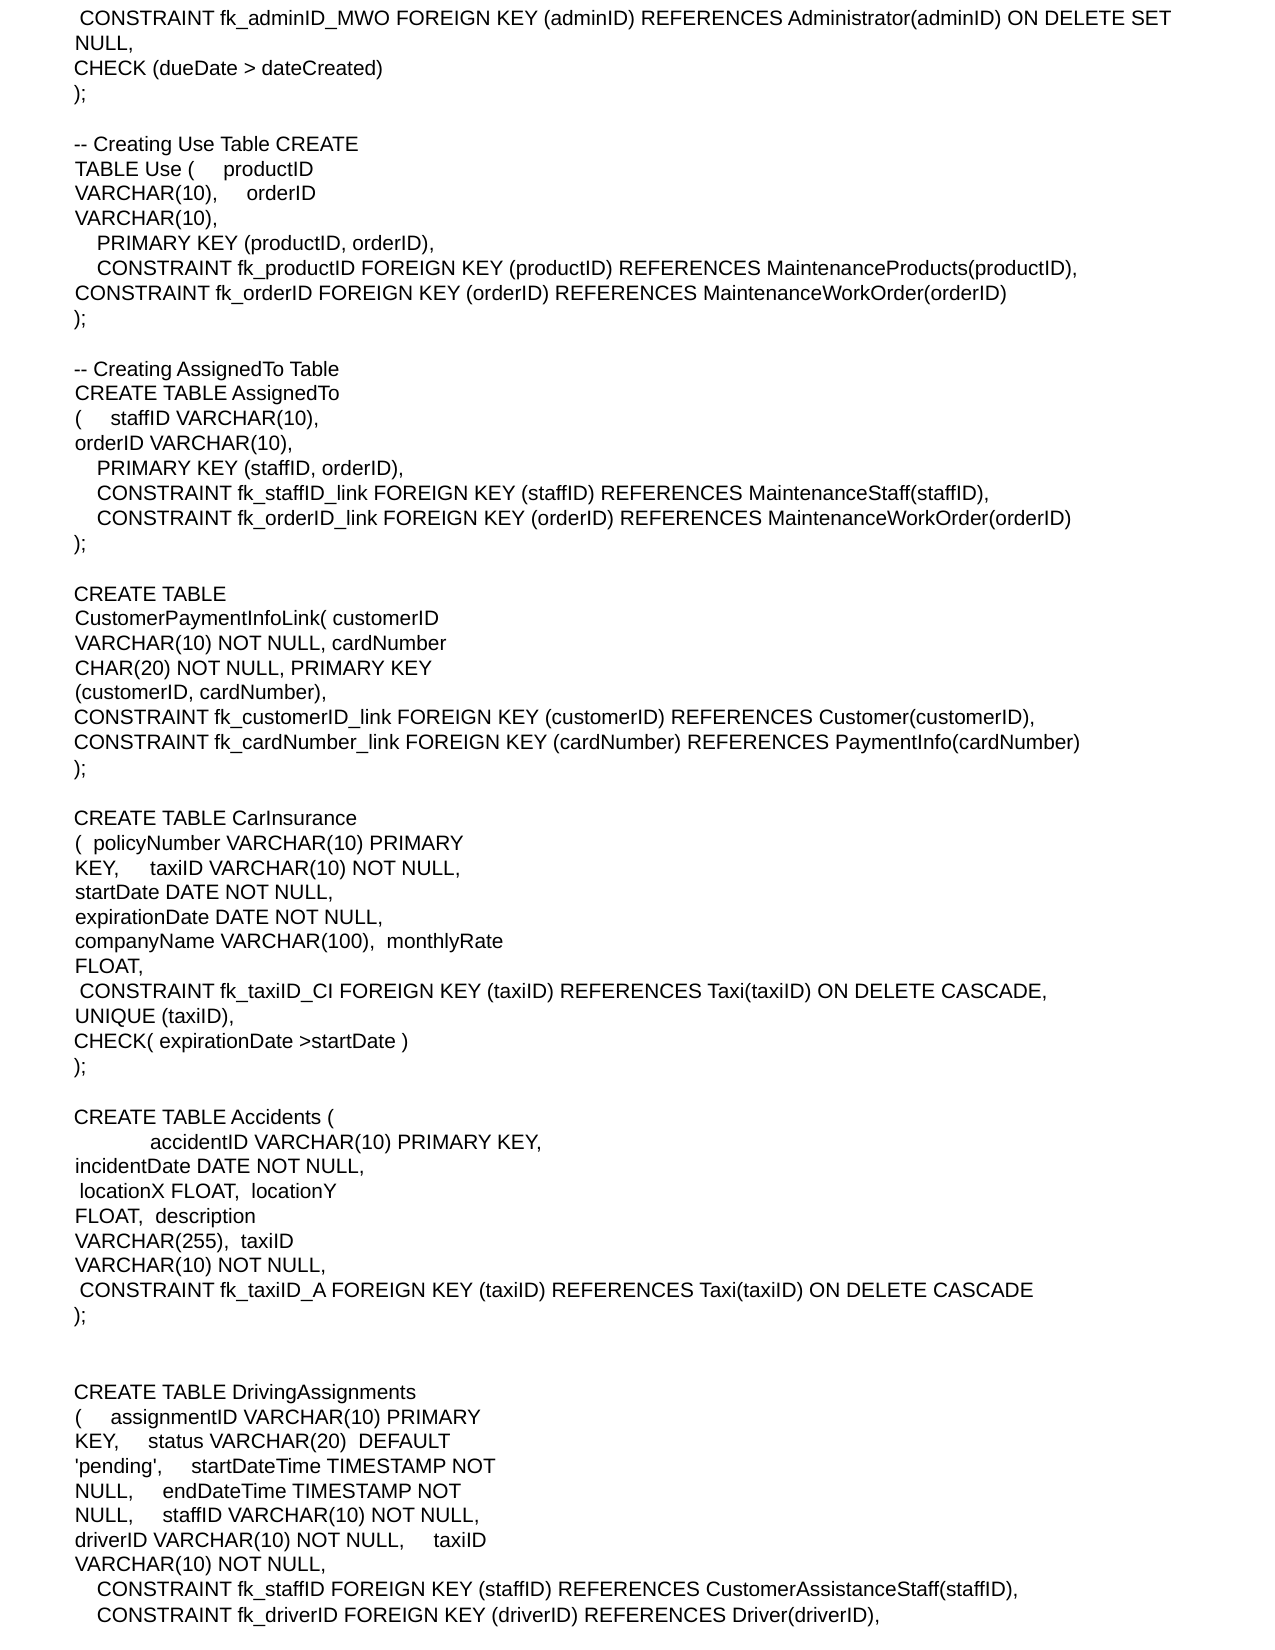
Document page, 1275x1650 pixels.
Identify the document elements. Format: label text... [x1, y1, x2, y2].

text ); [73, 531, 1200, 555]
text CONSTRAINT fk_orderID_link FOREIGN KEY (orderID) REFERENCES MaintenanceWorkOrder(orderID) [73, 506, 1200, 529]
text CONSTRAINT fk_customerID_link FOREIGN KEY (customerID) REFERENCES Customer(customerID), [73, 705, 1200, 729]
text ); [73, 755, 1200, 779]
text CONSTRAINT fk_productID FOREIGN KEY (productID) REFERENCES MaintenanceProducts(productID), CONSTRAINT fk_orderID FOREIGN KEY (orderID) REFERENCES MaintenanceWorkOrder(orderID) [73, 256, 1200, 304]
text ); [73, 1054, 1200, 1078]
text PRIMARY KEY (productID, orderID), [73, 231, 1200, 255]
text CONSTRAINT fk_driverID FOREIGN KEY (driverID) REFERENCES Driver(driverID), [73, 1602, 1200, 1626]
text CONSTRAINT fk_adminID_MWO FOREIGN KEY (adminID) REFERENCES Administrator(adminID) ON DELETE SET NULL, [73, 6, 1200, 55]
text CHECK (dueDate > dateCreated) [73, 56, 1200, 80]
text CHECK( expirationDate >startDate ) [73, 1028, 1200, 1052]
text ); [73, 306, 1200, 329]
text CREATE TABLE CarInsurance ( policyNumber VARCHAR(10) PRIMARY KEY, taxiID VARCHAR(10) NOT NULL, startDate DATE NOT NULL, expirationDate DATE NOT NULL, companyName VARCHAR(100), monthlyRate FLOAT, [73, 806, 508, 978]
text ); [73, 81, 1200, 105]
text locationX FLOAT, locationY FLOAT, description VARCHAR(255), taxiID VARCHAR(10) NOT NULL, [73, 1179, 393, 1277]
text CREATE TABLE Accidents ( [73, 1104, 1200, 1128]
text CONSTRAINT fk_cardNumber_link FOREIGN KEY (cardNumber) REFERENCES PaymentInfo(cardNumber) [73, 730, 1200, 754]
text CONSTRAINT fk_staffID_link FOREIGN KEY (staffID) REFERENCES MaintenanceStaff(staffID), [73, 481, 1200, 504]
text CREATE TABLE DrivingAssignments ( assignmentID VARCHAR(10) PRIMARY KEY, status VARCHAR(20) DEFAULT 'pending', startDateTime TIMESTAMP NOT NULL, endDateTime TIMESTAMP NOT NULL, staffID VARCHAR(10) NOT NULL, driverID VARCHAR(10) NOT NULL, taxiID VARCHAR(10) NOT NULL, [73, 1380, 524, 1576]
text PRIMARY KEY (staffID, orderID), [73, 455, 1200, 479]
text -- Creating Use Table CREATE TABLE Use ( productID VARCHAR(10), orderID VARCHAR(10), [73, 132, 364, 230]
text CONSTRAINT fk_taxiID_CI FOREIGN KEY (taxiID) REFERENCES Taxi(taxiID) ON DELETE CASCADE, UNIQUE (taxiID), [73, 979, 1140, 1027]
text CONSTRAINT fk_taxiID_A FOREIGN KEY (taxiID) REFERENCES Taxi(taxiID) ON DELETE CASCADE [73, 1278, 1200, 1302]
text CONSTRAINT fk_staffID FOREIGN KEY (staffID) REFERENCES CustomerAssistanceStaff(staffID), [73, 1577, 1200, 1601]
text accidentID VARCHAR(10) PRIMARY KEY, incidentDate DATE NOT NULL, [73, 1130, 669, 1178]
text -- Creating AssignedTo Table CREATE TABLE AssignedTo ( staffID VARCHAR(10), orderID VARCHAR(10), [73, 357, 384, 454]
text ); [73, 1303, 1200, 1327]
text CREATE TABLE CustomerPaymentInfoLink( customerID VARCHAR(10) NOT NULL, cardNumber CHAR(20) NOT NULL, PRIMARY KEY (customerID, cardNumber), [73, 582, 507, 704]
